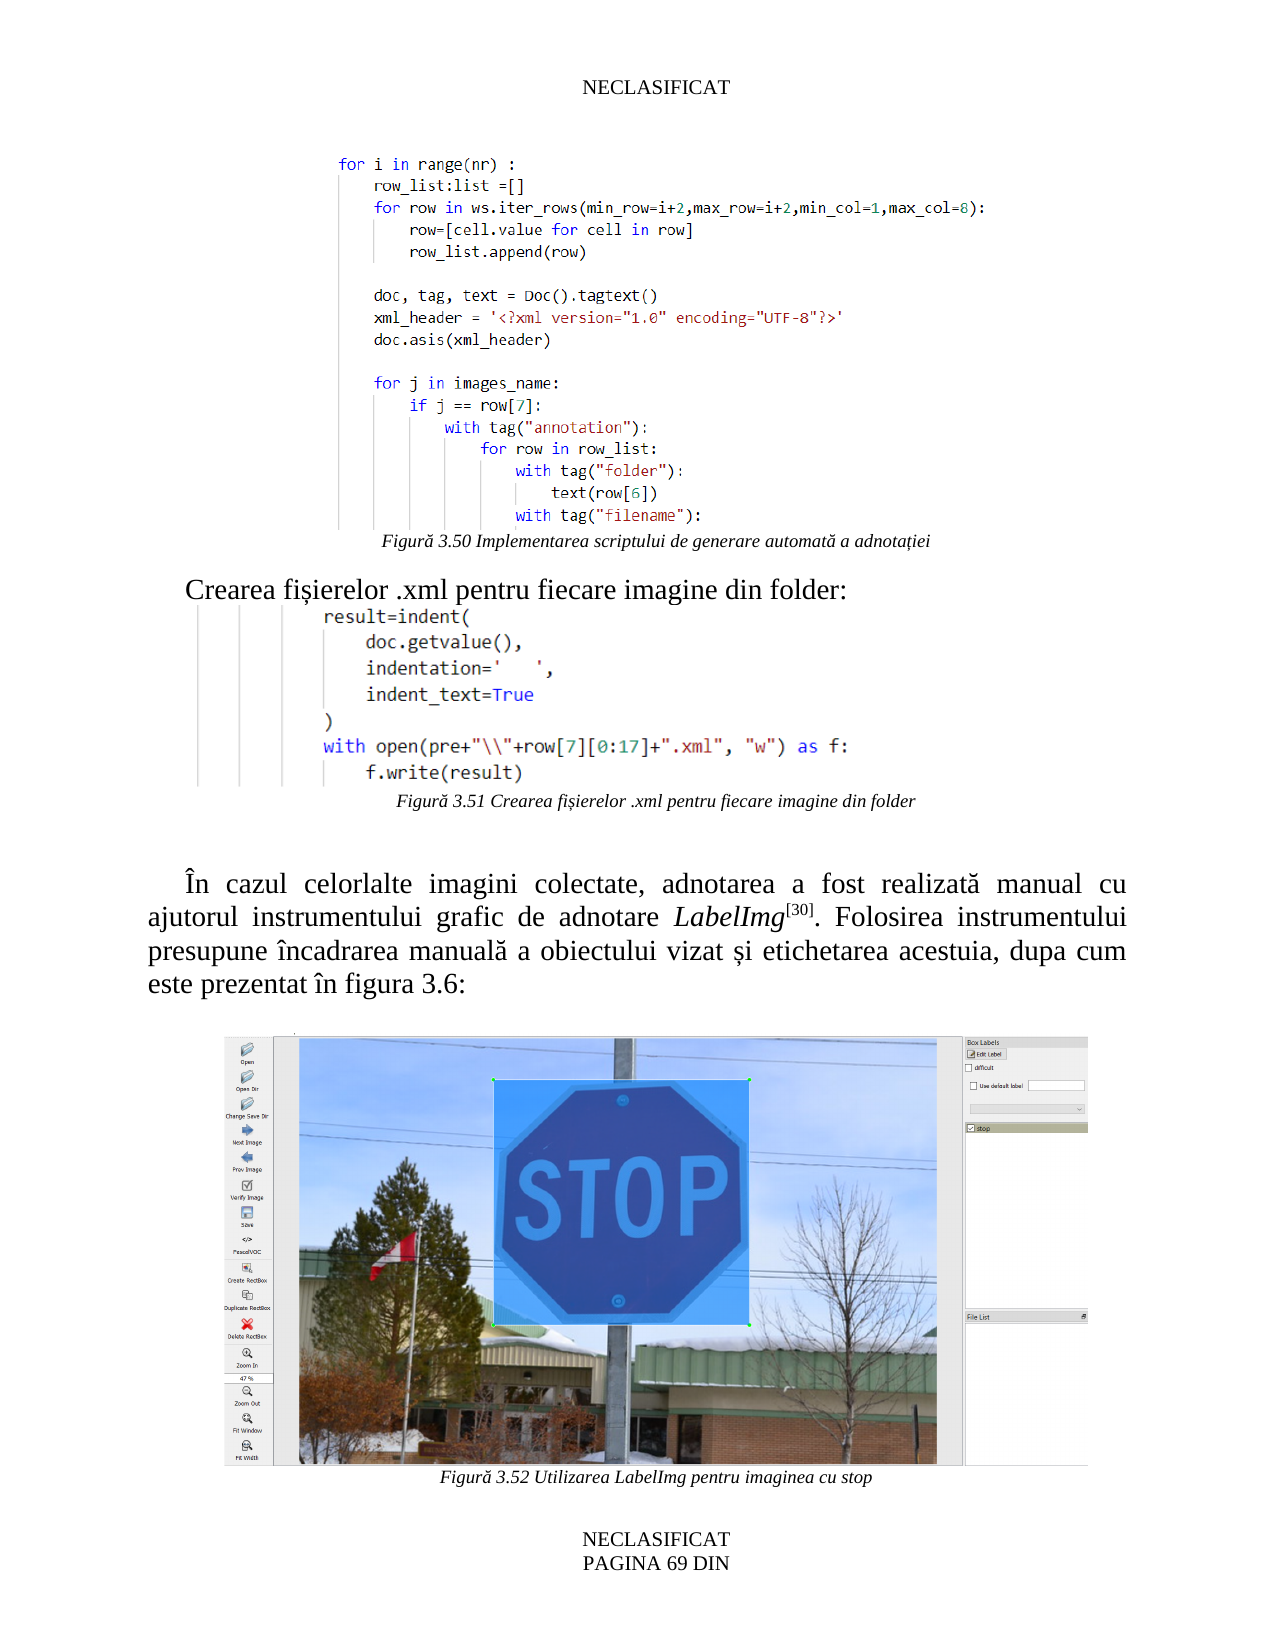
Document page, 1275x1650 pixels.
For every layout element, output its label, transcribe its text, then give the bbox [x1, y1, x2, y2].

picture [184, 605, 849, 791]
text În cazul celorlalte imagini colectate, adnotarea a fost realizată manual cu ajutorul instrumentului grafic de adnotare LabelImg. Folosirea instrumentului presupune încadrarea manuală a obiectului vizat și etichetarea acestuia, dupa cum este prezentat în figura 3.6: [148, 866, 1127, 1000]
picture [323, 147, 990, 530]
text Crearea fișierelor .xml pentru fiecare imagine din folder: [148, 572, 1127, 605]
picture [224, 1033, 1088, 1466]
